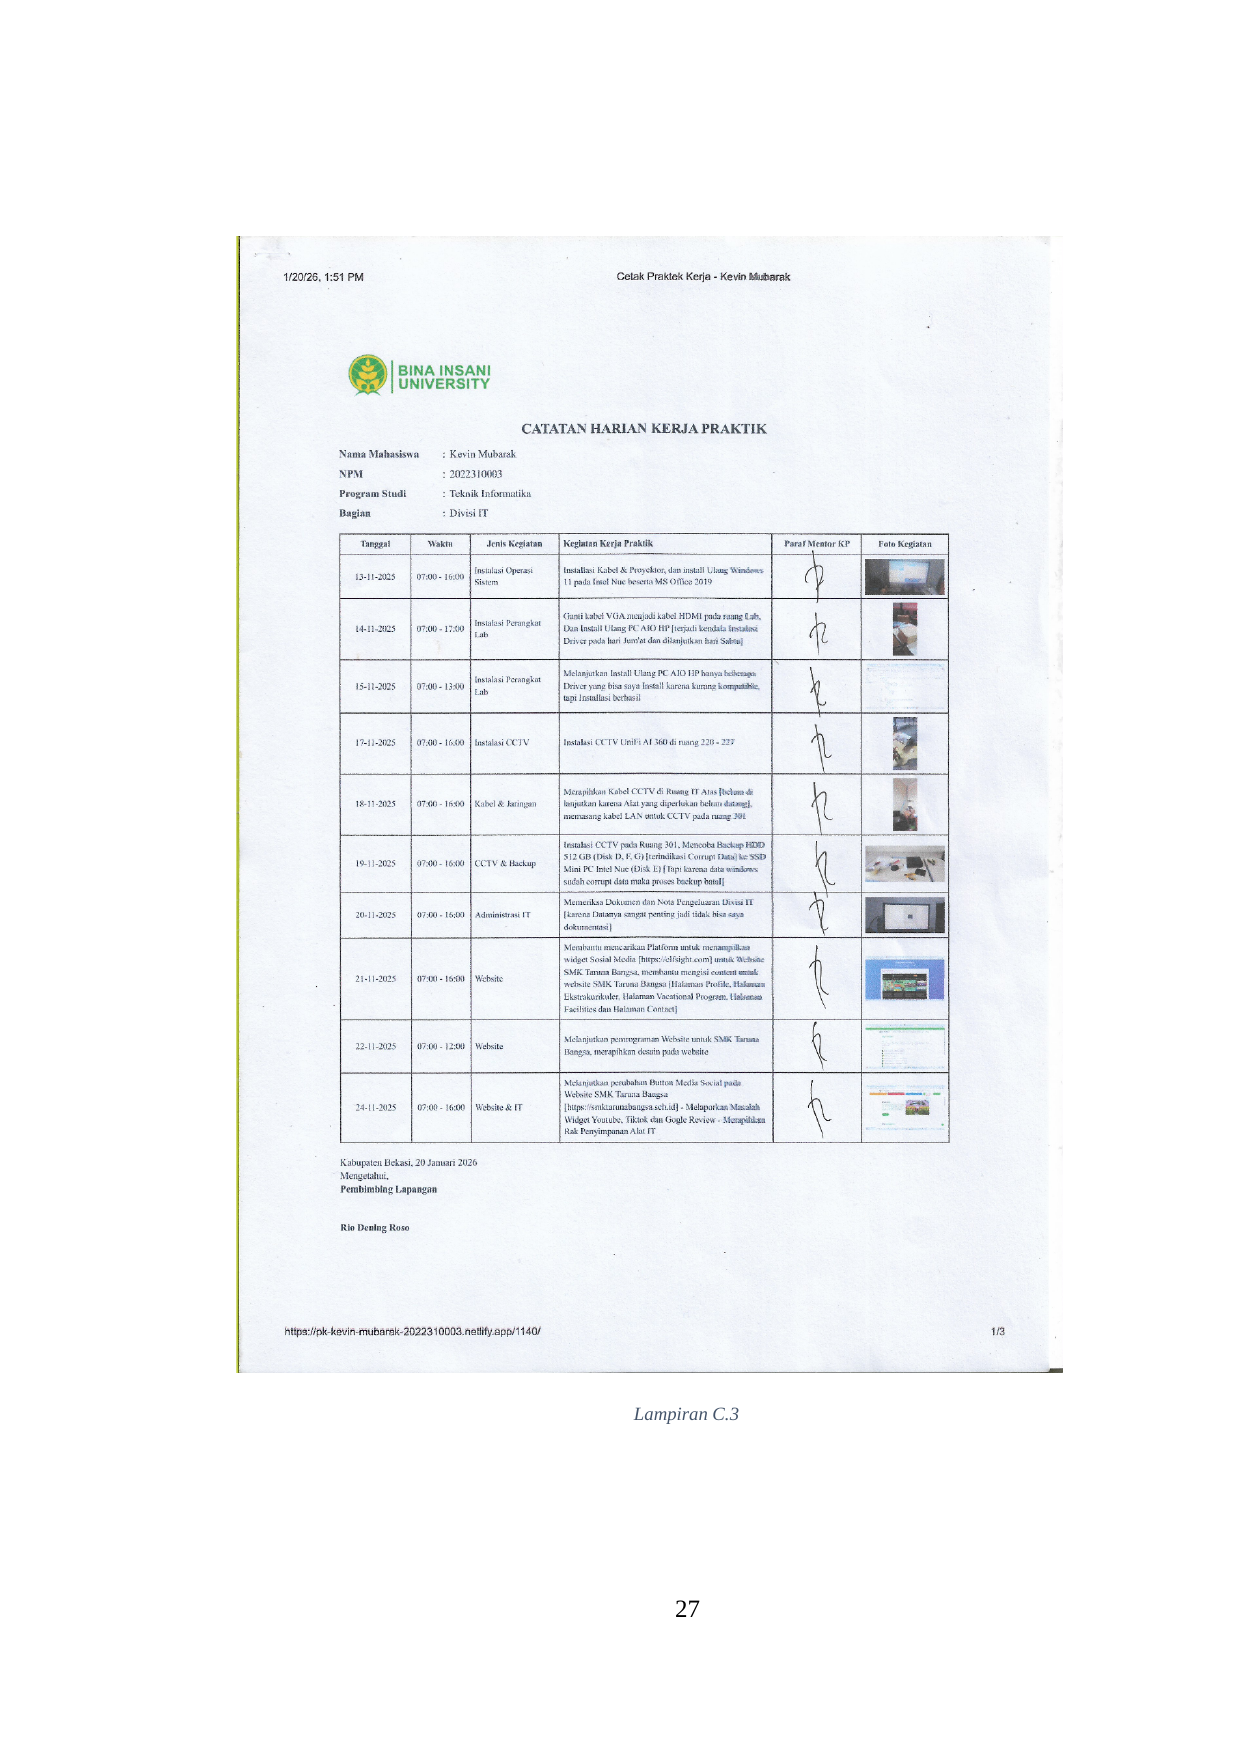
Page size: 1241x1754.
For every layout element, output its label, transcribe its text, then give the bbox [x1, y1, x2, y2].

text Lampiran C.3 [236, 1403, 1063, 1425]
picture [236, 236, 1063, 1373]
